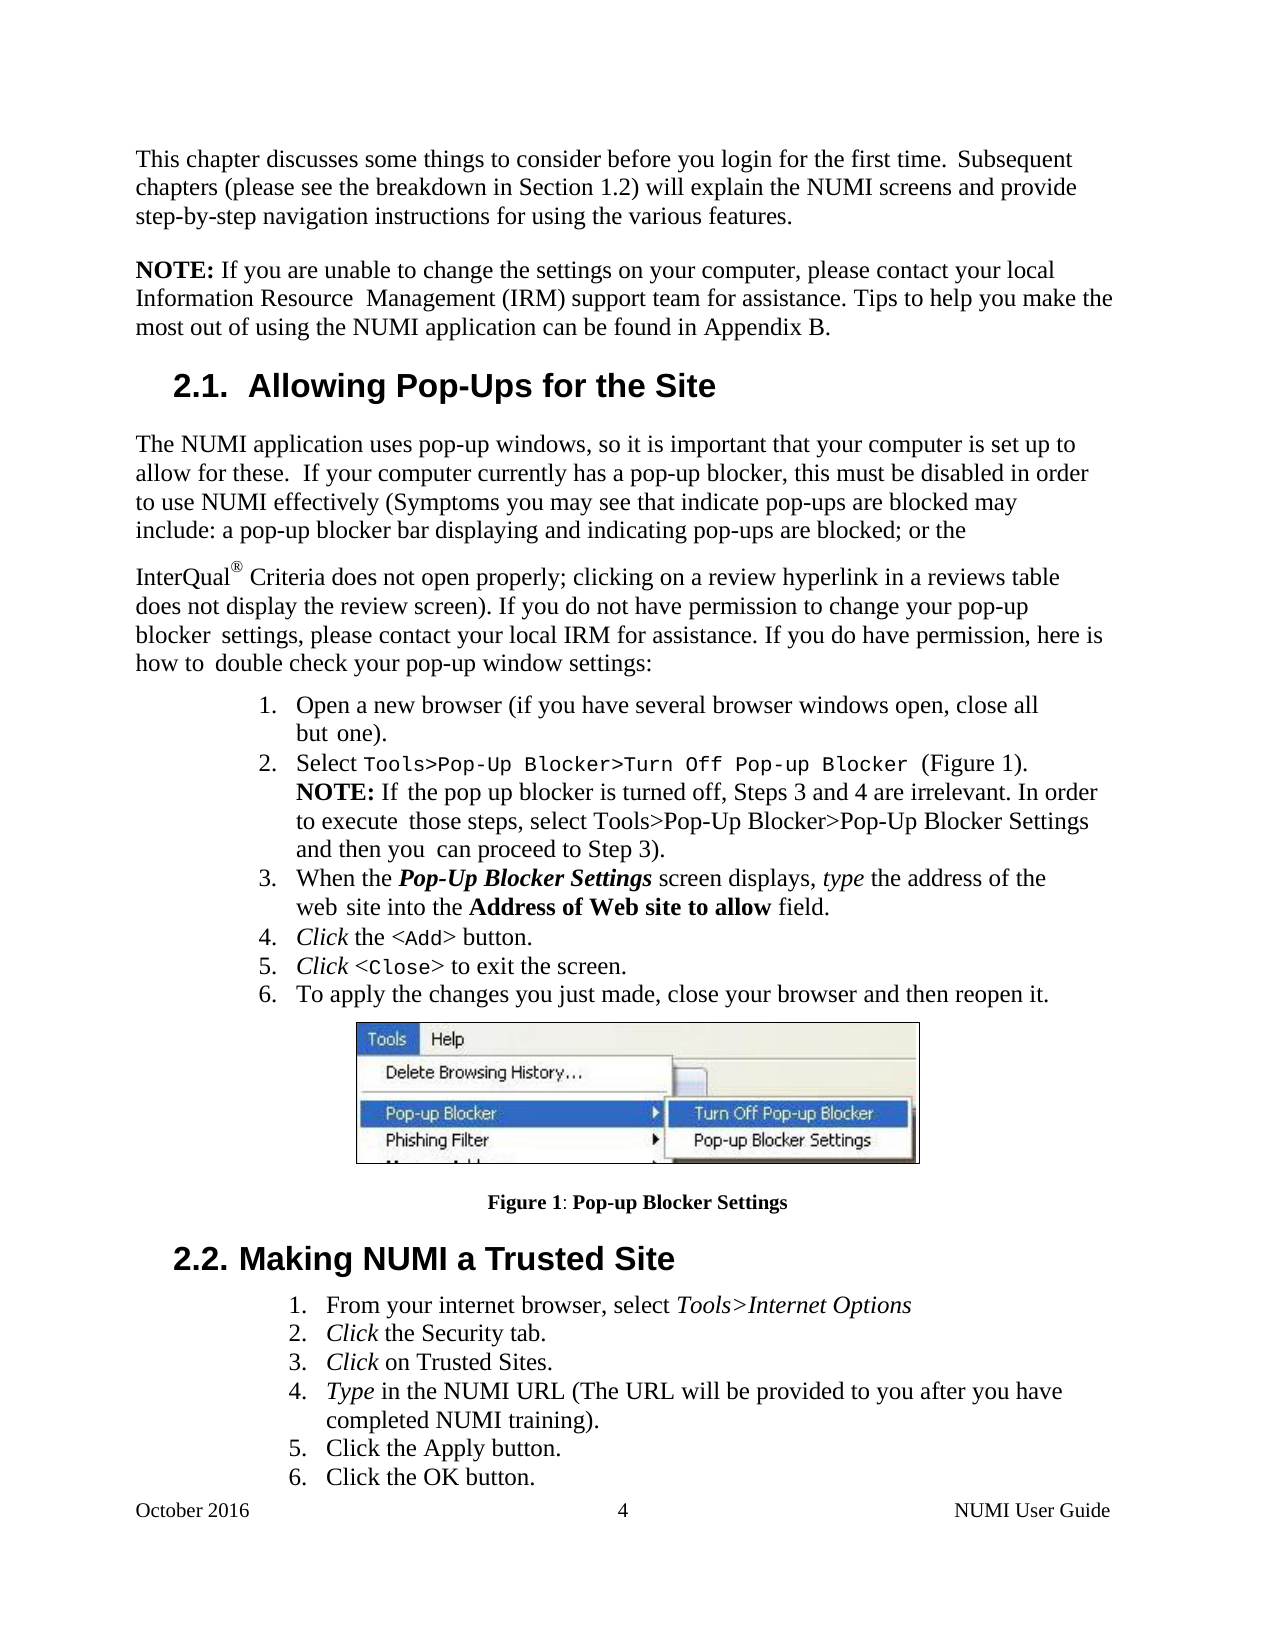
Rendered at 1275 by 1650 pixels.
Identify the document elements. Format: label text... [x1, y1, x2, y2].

subtitle Allowing Pop-Ups for the Site [173, 366, 1139, 404]
text The NUMI application uses pop-up windows, so it is important that your computer is set up to allow for these. If your computer currently has a pop-up blocker, this must be disabled in order to use NUMI effectively (Symptoms you may see that indicate pop-ups are blocked may include: a pop-up blocker bar displaying and indicating pop-ups are blocked; or the [135, 429, 1108, 544]
list Type in the NUMI URL (The URL will be provided to you after you have completed NUMI training). [288, 1376, 1088, 1433]
list Click <Close> to exit the screen. [258, 951, 1139, 980]
list Click on Trusted Sites. [288, 1347, 1139, 1376]
text This chapter discusses some things to consider before you login for the first time. Subsequent chapters (please see the breakdown in Section 1.2) will explain the NUMI screens and provide step-by-step navigation instructions for using the various features. [135, 144, 1116, 230]
text InterQual® Criteria does not open properly; clicking on a review hyperlink in a reviews table does not display the review screen). If you do not have permission to change your pop-up blocker settings, please contact your local IRM for assistance. If you do have permission, here is how to double check your pop-up window settings: [135, 557, 1108, 677]
picture [357, 1023, 916, 1163]
text Figure 1: Pop-up Blocker Settings [135, 1190, 1139, 1214]
list Click the <Add> button. [258, 921, 1139, 951]
list Click the Security tab. [288, 1318, 1139, 1347]
text NOTE: If you are unable to change the settings on your computer, please contact your local Information Resource Management (IRM) support team for assistance. Tips to help you make the most out of using the NUMI application can be found in Appendix B. [135, 255, 1116, 341]
list From your internet browser, select Tools>Internet Options [288, 1290, 1139, 1318]
list Click the Apply button. [288, 1433, 1139, 1462]
list Select Tools>Pop-Up Blocker>Turn Off Pop-up Blocker (Figure 1). NOTE: If the pop up blocker is turned off, Steps 3 and 4 are irrelevant. In order to execute those steps, select Tools>Pop-Up Blocker>Pop-Up Blocker Settings and then you can proceed to Step 3). [258, 748, 1110, 863]
list Open a new browser (if you have several browser windows open, close all but one). [258, 690, 1074, 747]
list When the Pop-Up Blocker Settings screen displays, type the address of the web site into the Address of Web site to allow field. [258, 863, 1089, 921]
list Click the OK button. [288, 1462, 1139, 1491]
list To apply the changes you just made, close your browser and then reopen it. [258, 980, 1139, 1008]
subtitle Making NUMI a Trusted Site [173, 1239, 1139, 1277]
